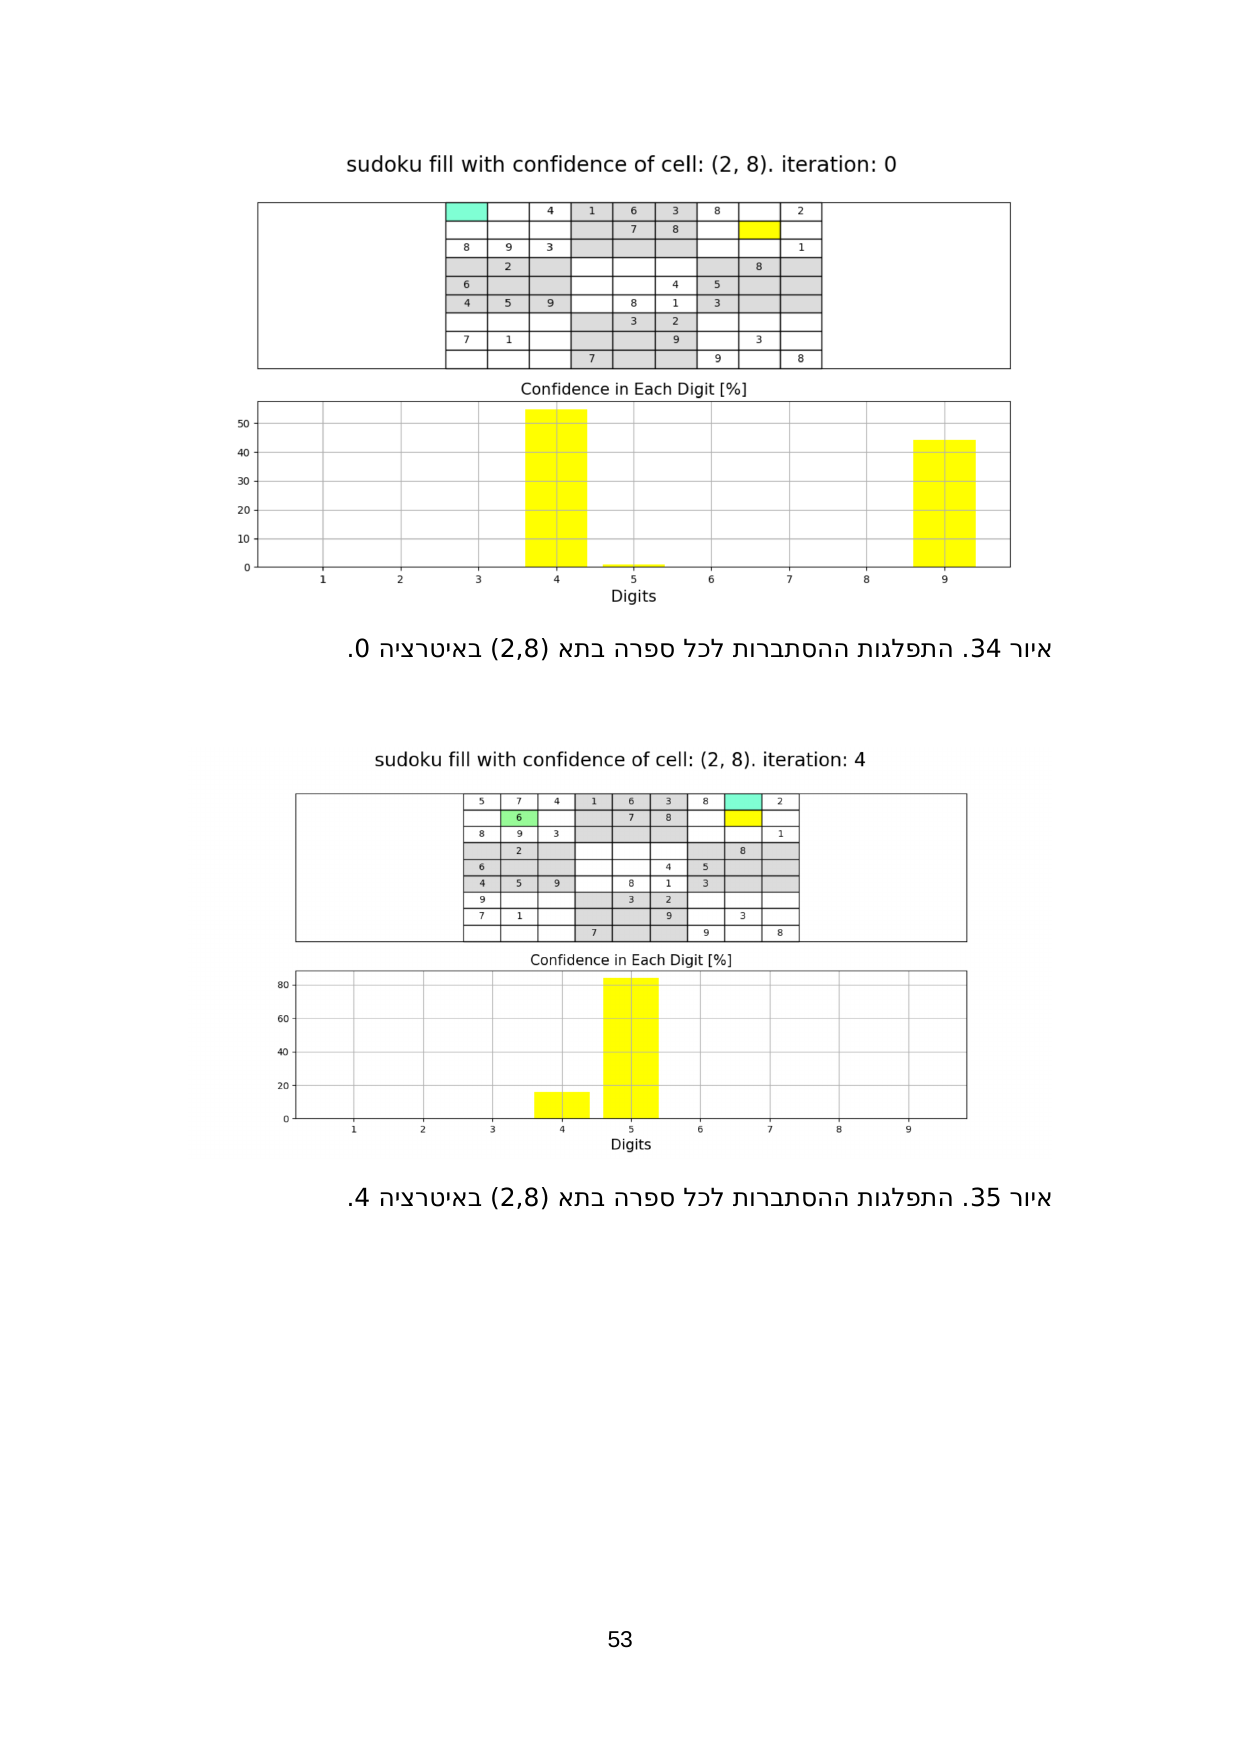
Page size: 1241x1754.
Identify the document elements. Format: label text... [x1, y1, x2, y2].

picture [187, 150, 1053, 610]
text איור 34. התפלגות ההסתברות לכל ספרה בתא (2,8) באיטרציה 0. [187, 634, 1053, 663]
text איור 35. התפלגות ההסתברות לכל ספרה בתא (2,8) באיטרציה 4. [187, 1183, 1053, 1213]
picture [187, 747, 1053, 1159]
